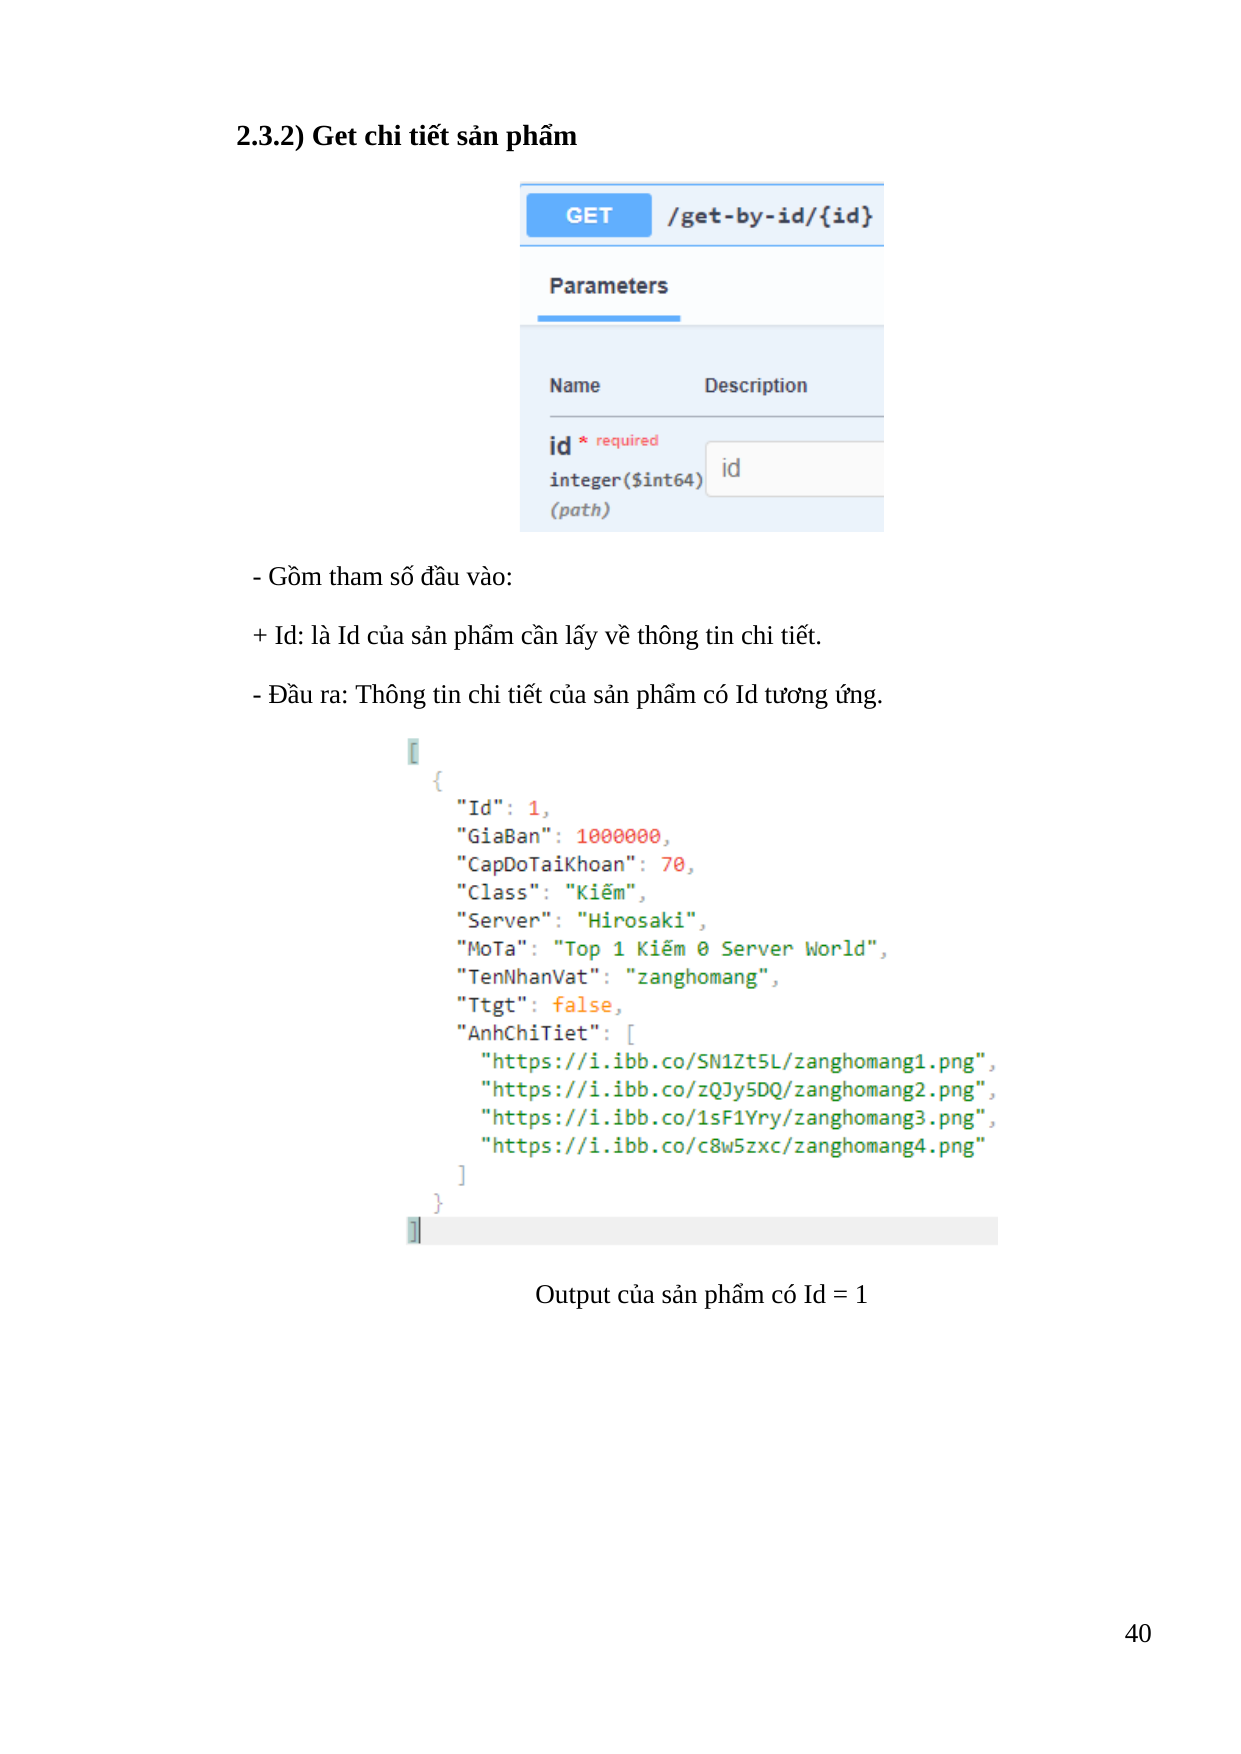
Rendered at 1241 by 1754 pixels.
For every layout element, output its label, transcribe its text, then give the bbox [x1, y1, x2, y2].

text + Id: là Id của sản phẩm cần lấy về thông tin chi tiết. [252, 619, 1152, 650]
subtitle 2.3.2) Get chi tiết sản phẩm [177, 118, 1152, 152]
text - Đầu ra: Thông tin chi tiết của sản phẩm có Id tương ứng. [252, 678, 1152, 709]
text - Gồm tham số đầu vào: [252, 560, 1152, 591]
text Output của sản phẩm có Id = 1 [252, 1278, 1152, 1309]
picture [519, 181, 884, 532]
picture [405, 737, 998, 1250]
